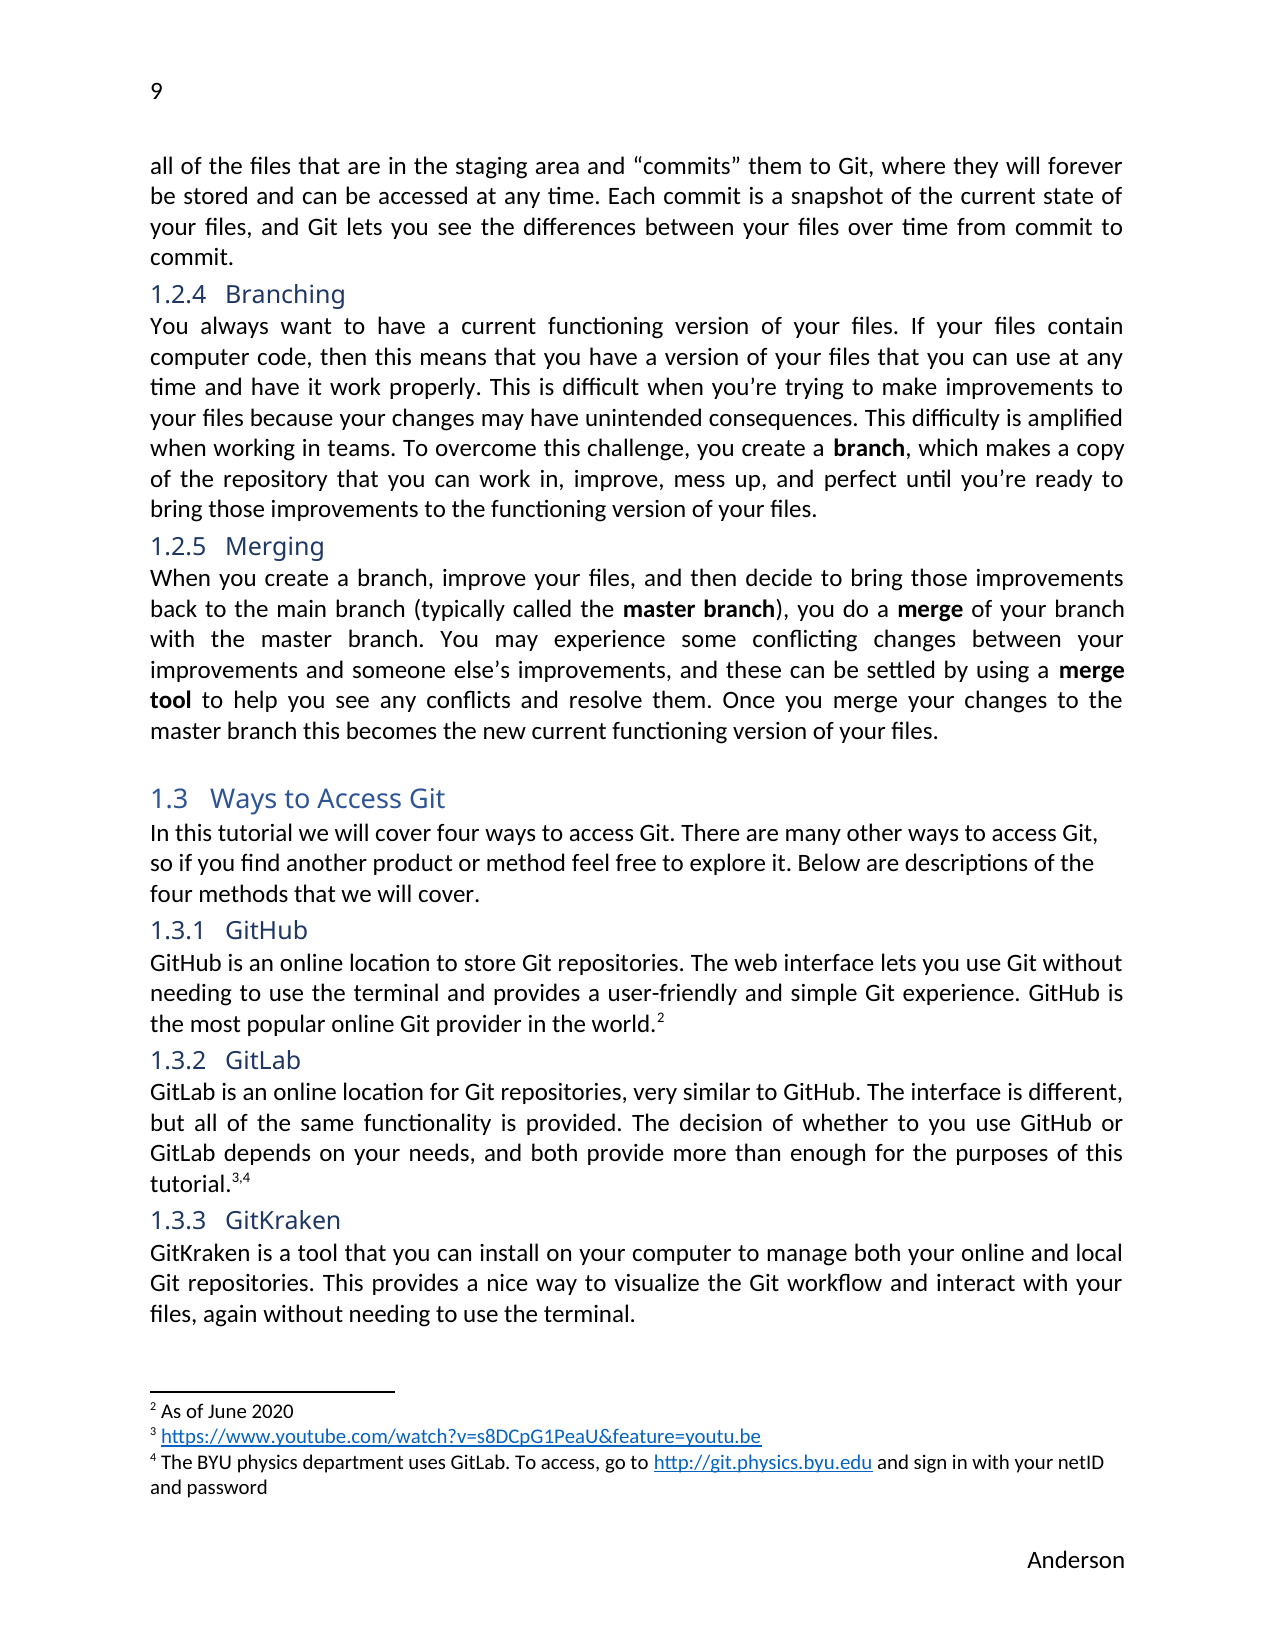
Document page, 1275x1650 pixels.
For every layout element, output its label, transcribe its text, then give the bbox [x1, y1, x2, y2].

text You always want to have a current functioning version of your files. If your files contain computer code, then this means that you have a version of your files that you can use at any time and have it work properly. This is difficult when you’re trying to make improvements to your files because your changes may have unintended consequences. This difficulty is amplified when working in teams. To overcome this challenge, you create a branch, which makes a copy of the repository that you can work in, improve, mess up, and perfect until you’re ready to bring those improvements to the functioning version of your files. [150, 310, 1125, 524]
subtitle Merging [150, 528, 1125, 562]
subtitle GitKraken [150, 1203, 1125, 1237]
text GitHub is an online location to store Git repositories. The web interface lets you use Git without needing to use the terminal and provides a user-friendly and simple Git experience. GitHub is the most popular online Git provider in the world. [150, 947, 1125, 1038]
text In this tutorial we will cover four ways to access Git. There are many other ways to access Git, so if you find another product or method feel free to explore it. Below are descriptions of the four methods that we will cover. [150, 817, 1125, 908]
subtitle GitLab [150, 1042, 1125, 1076]
text GitLab is an online location for Git repositories, very similar to GitHub. The interface is different, but all of the same functionality is provided. The decision of whether to you use GitHub or GitLab depends on your needs, and both provide more than enough for the purposes of this tutorial., [150, 1076, 1125, 1198]
text When you create a branch, improve your files, and then decide to bring those improvements back to the main branch (typically called the master branch), you do a merge of your branch with the master branch. You may experience some conflicting changes between your improvements and someone else’s improvements, and these can be settled by using a merge tool to help you see any conflicts and resolve them. Once you merge your changes to the master branch this becomes the new current functioning version of your files. [150, 562, 1125, 745]
text GitKraken is a tool that you can install on your computer to manage both your online and local Git repositories. This provides a nice way to visualize the Git workflow and interact with your files, again without needing to use the terminal. [150, 1237, 1125, 1328]
subtitle Branching [150, 276, 1125, 310]
subtitle GitHub [150, 913, 1125, 947]
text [150, 150, 1125, 272]
subtitle Ways to Access Git [150, 780, 1125, 817]
